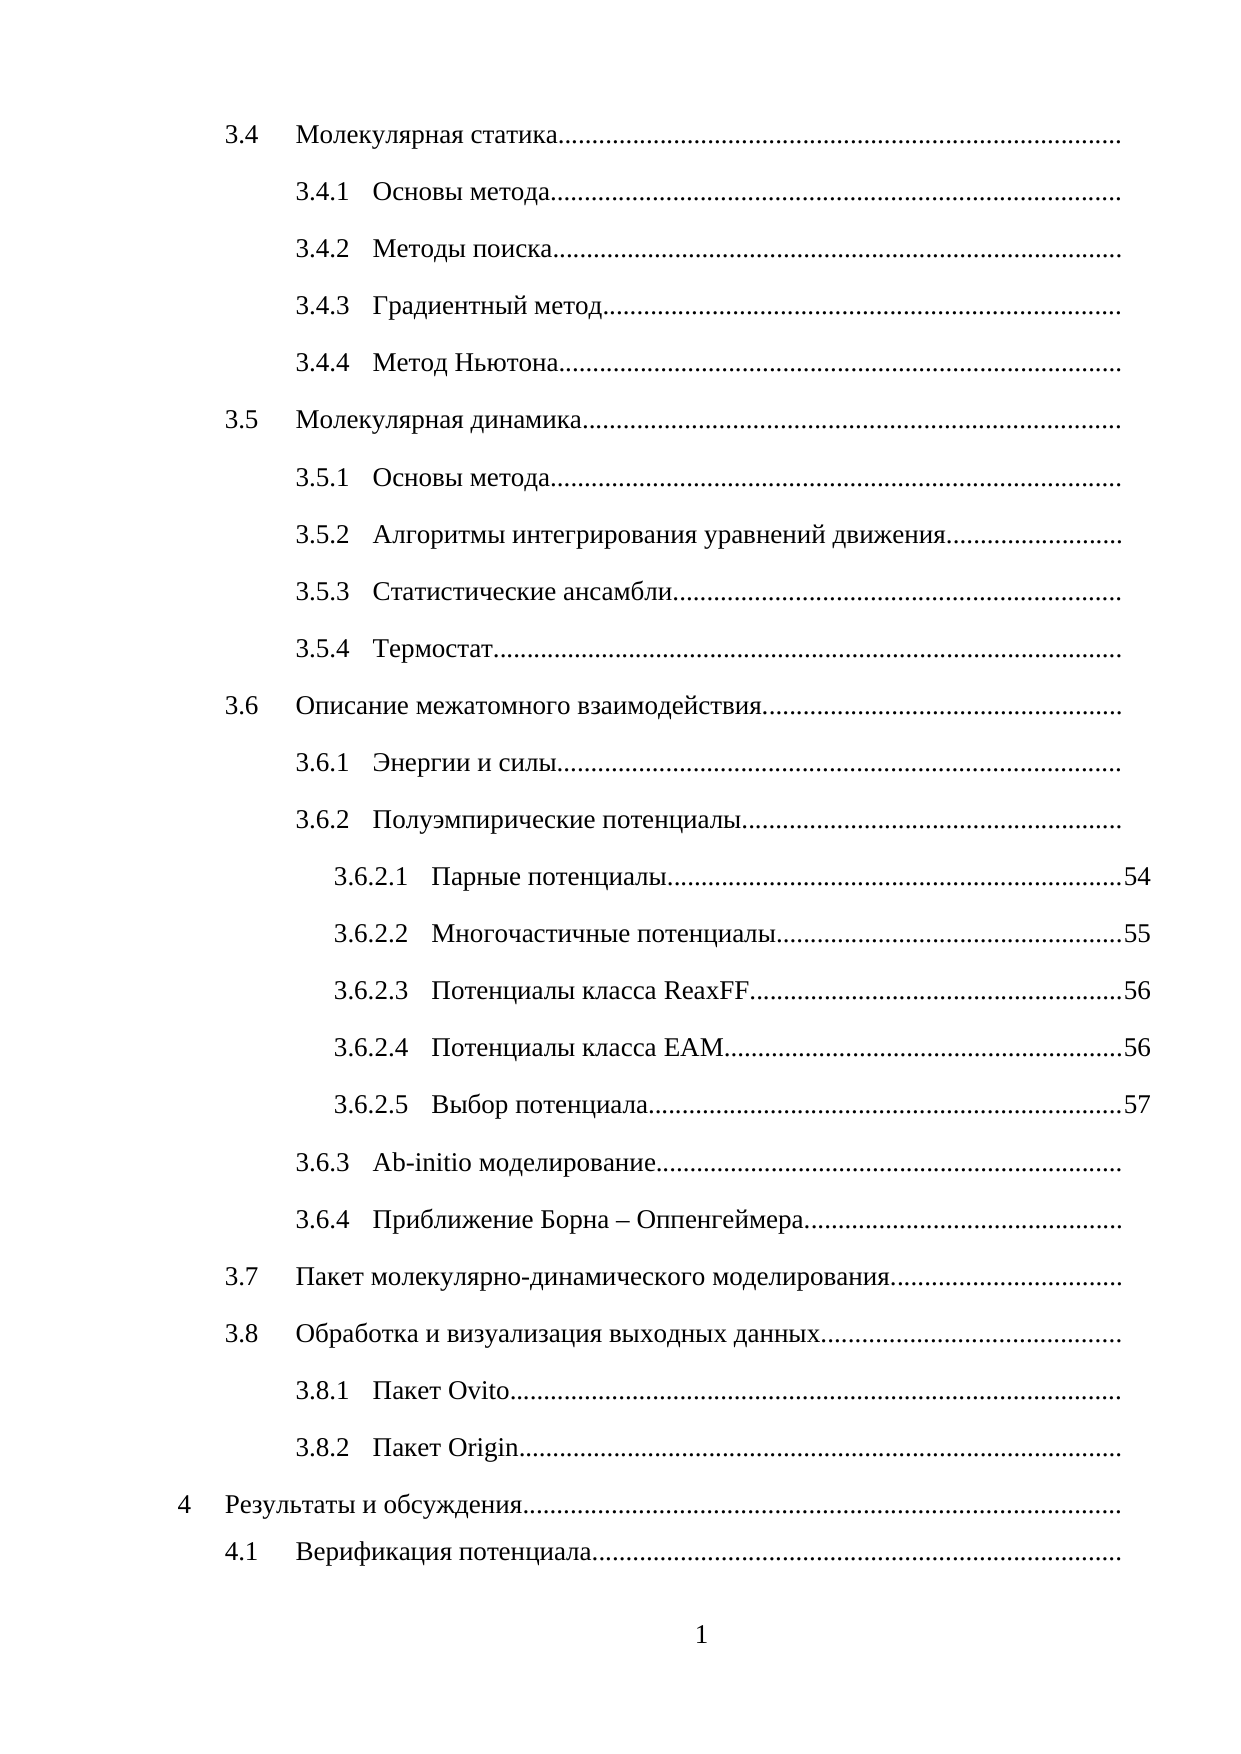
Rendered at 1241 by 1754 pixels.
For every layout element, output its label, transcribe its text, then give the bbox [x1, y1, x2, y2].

text 3.8.1 Пакет Ovito. 61 [295, 1374, 1122, 1405]
text 3.8.2 Пакет Origin. 62 [295, 1431, 1122, 1462]
text 3.8 Обработка и визуализация выходных данных. 61 [224, 1317, 1122, 1348]
text 3.6.2 Полуэмпирические потенциалы. 54 [295, 803, 1122, 834]
text 3.6.2.2 Многочастичные потенциалы. 55 [260, 917, 1152, 948]
text 3.4.3 Градиентный метод 45 [295, 289, 1122, 321]
text 3.5 Молекулярная динамика. 49 [224, 403, 1122, 435]
text 3.4.4 Метод Ньютона 47 [295, 346, 1122, 378]
text 3.6.3 Ab-initio моделирование 58 [295, 1146, 1122, 1177]
text 3.4.2 Методы поиска 45 [295, 232, 1122, 263]
text 3.4.1 Основы метода. 43 [295, 175, 1122, 206]
text 3.6 Описание межатомного взаимодействия. 53 [224, 689, 1122, 720]
text 3.6.2.1 Парные потенциалы. 54 [260, 860, 1152, 891]
text 3.7 Пакет молекулярно-динамического моделирования. 60 [224, 1260, 1122, 1291]
text 3.4 Молекулярная статика. 43 [224, 118, 1122, 149]
text 4.1 Верификация потенциала. 64 [224, 1535, 1122, 1566]
text 3.5.3 Статистические ансамбли. 51 [295, 575, 1122, 606]
text 3.5.4 Термостат. 51 [295, 632, 1122, 663]
text 3.6.1 Энергии и силы 53 [295, 746, 1122, 777]
text 3.5.2 Алгоритмы интегрирования уравнений движения. 49 [295, 518, 1122, 549]
text 3.5.1 Основы метода 49 [295, 461, 1122, 492]
text 3.6.2.3 Потенциалы класса ReaxFF. 56 [260, 974, 1152, 1006]
text 4 Результаты и обсуждения 64 [177, 1488, 1122, 1519]
text 3.6.2.4 Потенциалы класса EAM. 56 [260, 1031, 1152, 1063]
text 3.6.4 Приближение Борна – Оппенгеймера. 59 [295, 1203, 1122, 1234]
text 3.6.2.5 Выбор потенциала. 57 [260, 1088, 1152, 1120]
